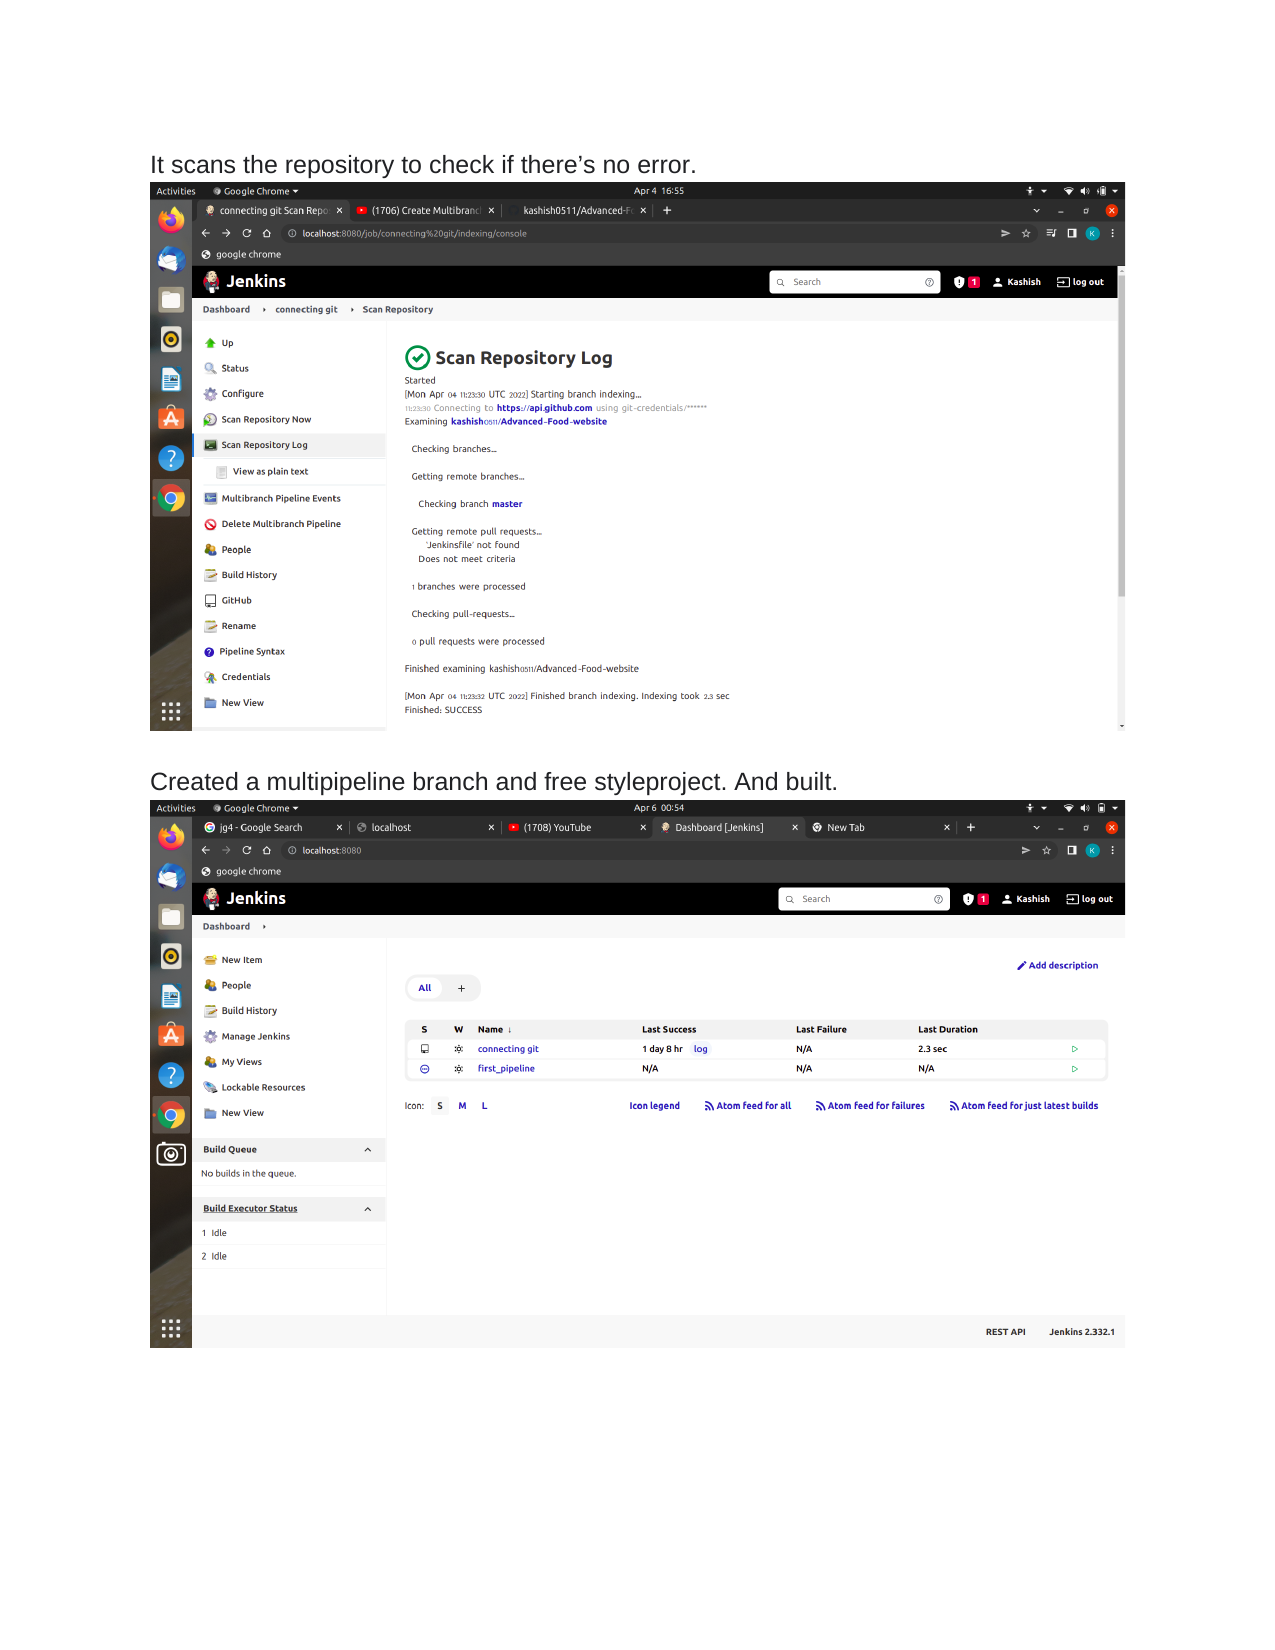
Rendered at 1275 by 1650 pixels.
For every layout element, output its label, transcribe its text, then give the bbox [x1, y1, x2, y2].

text Created a multipipeline branch and free styleproject. And built. [150, 767, 1125, 800]
picture [150, 800, 1125, 1348]
text It scans the repository to check if there’s no error. [150, 150, 1125, 182]
picture [150, 182, 1125, 731]
